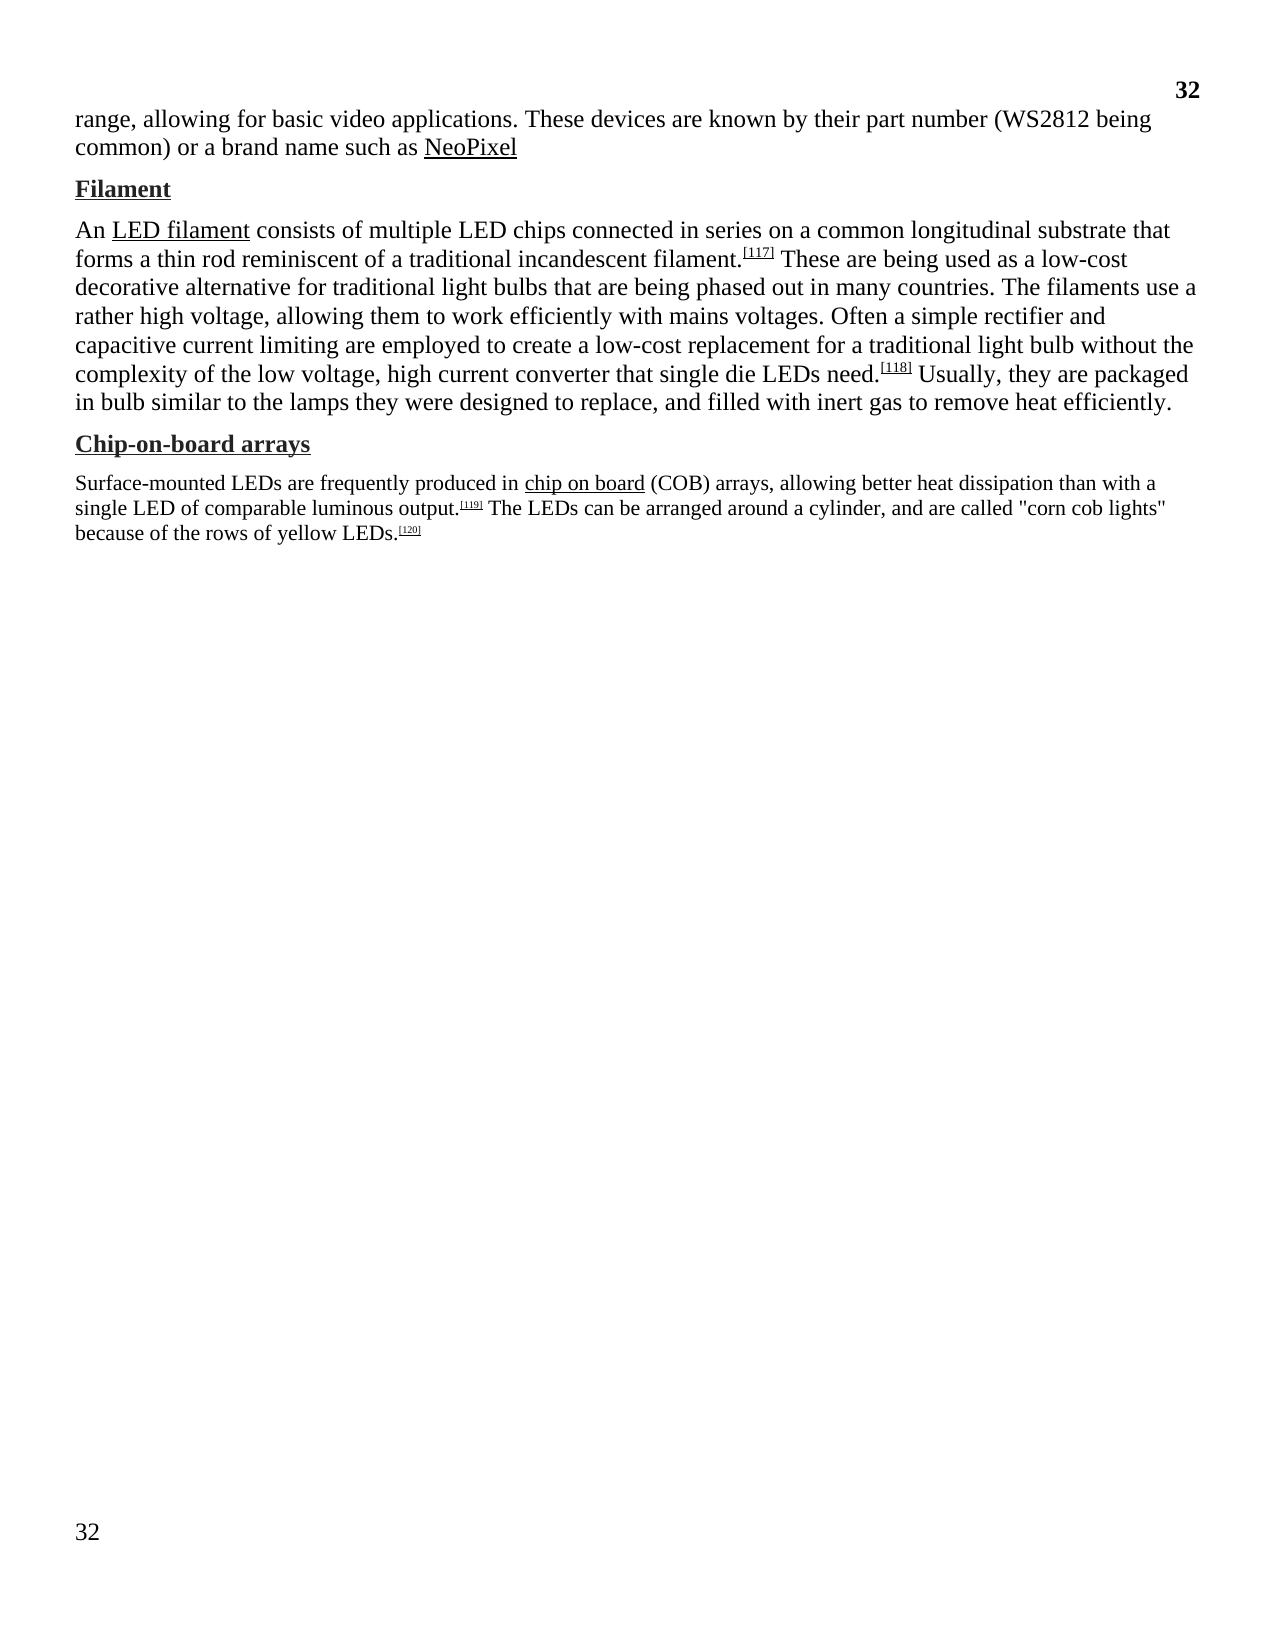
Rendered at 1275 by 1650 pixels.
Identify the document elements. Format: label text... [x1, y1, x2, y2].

text Surface-mounted LEDs are frequently produced in chip on board (COB) arrays, allowing better heat dissipation than with a single LED of comparable luminous output.[119] The LEDs can be arranged around a cylinder, and are called "corn cob lights" because of the rows of yellow LEDs.[120] [75, 470, 1200, 546]
text An LED filament consists of multiple LED chips connected in series on a common longitudinal substrate that forms a thin rod reminiscent of a traditional incandescent filament.[117] These are being used as a low-cost decorative alternative for traditional light bulbs that are being phased out in many countries. The filaments use a rather high voltage, allowing them to work efficiently with mains voltages. Often a simple rectifier and capacitive current limiting are employed to create a low-cost replacement for a traditional light bulb without the complexity of the low voltage, high current converter that single die LEDs need.[118] Usually, they are packaged in bulb similar to the lamps they were designed to replace, and filled with inert gas to remove heat efficiently. [75, 215, 1200, 416]
subtitle Filament [75, 174, 1200, 202]
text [75, 104, 1200, 161]
subtitle Chip-on-board arrays [75, 429, 1200, 457]
